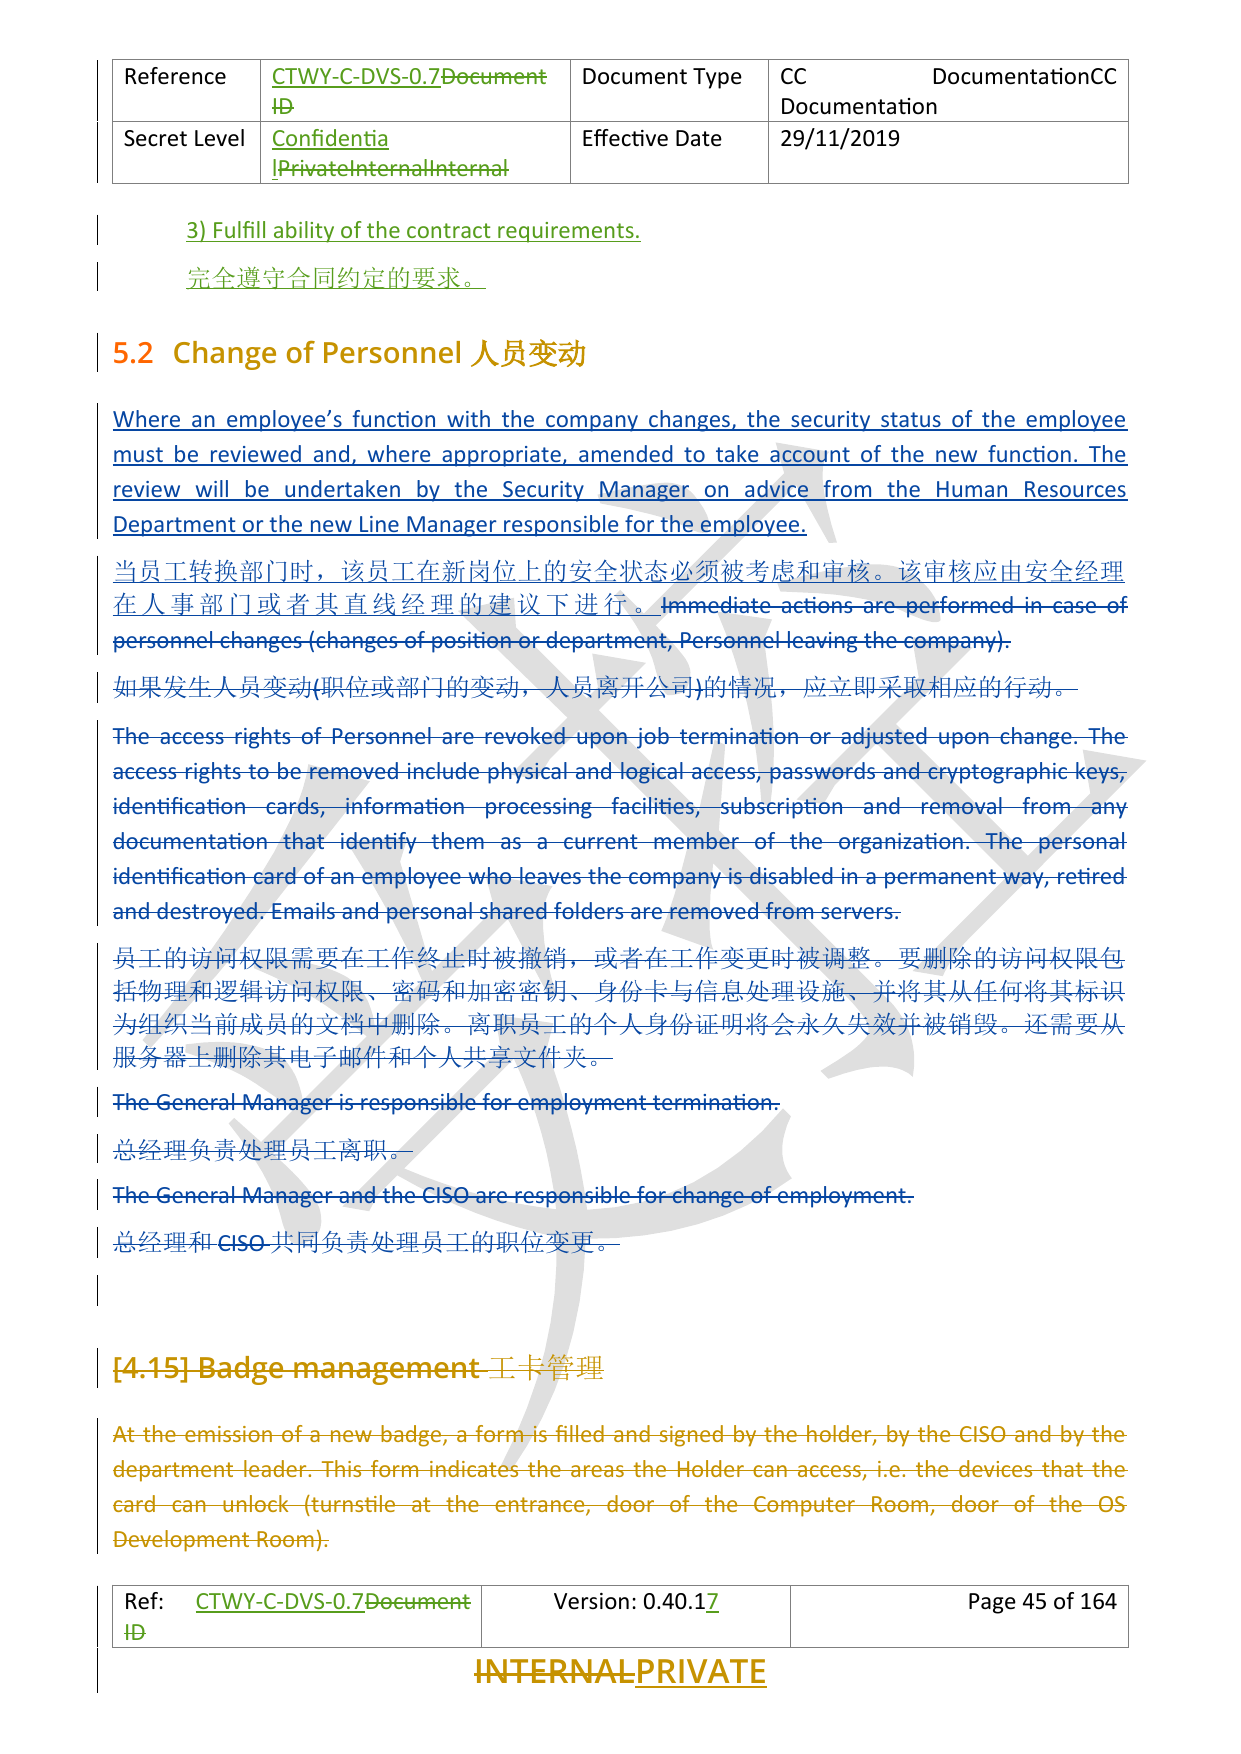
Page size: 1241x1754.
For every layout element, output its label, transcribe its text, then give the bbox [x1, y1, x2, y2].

title Change of Personnel 人员变动 [112, 332, 1128, 372]
